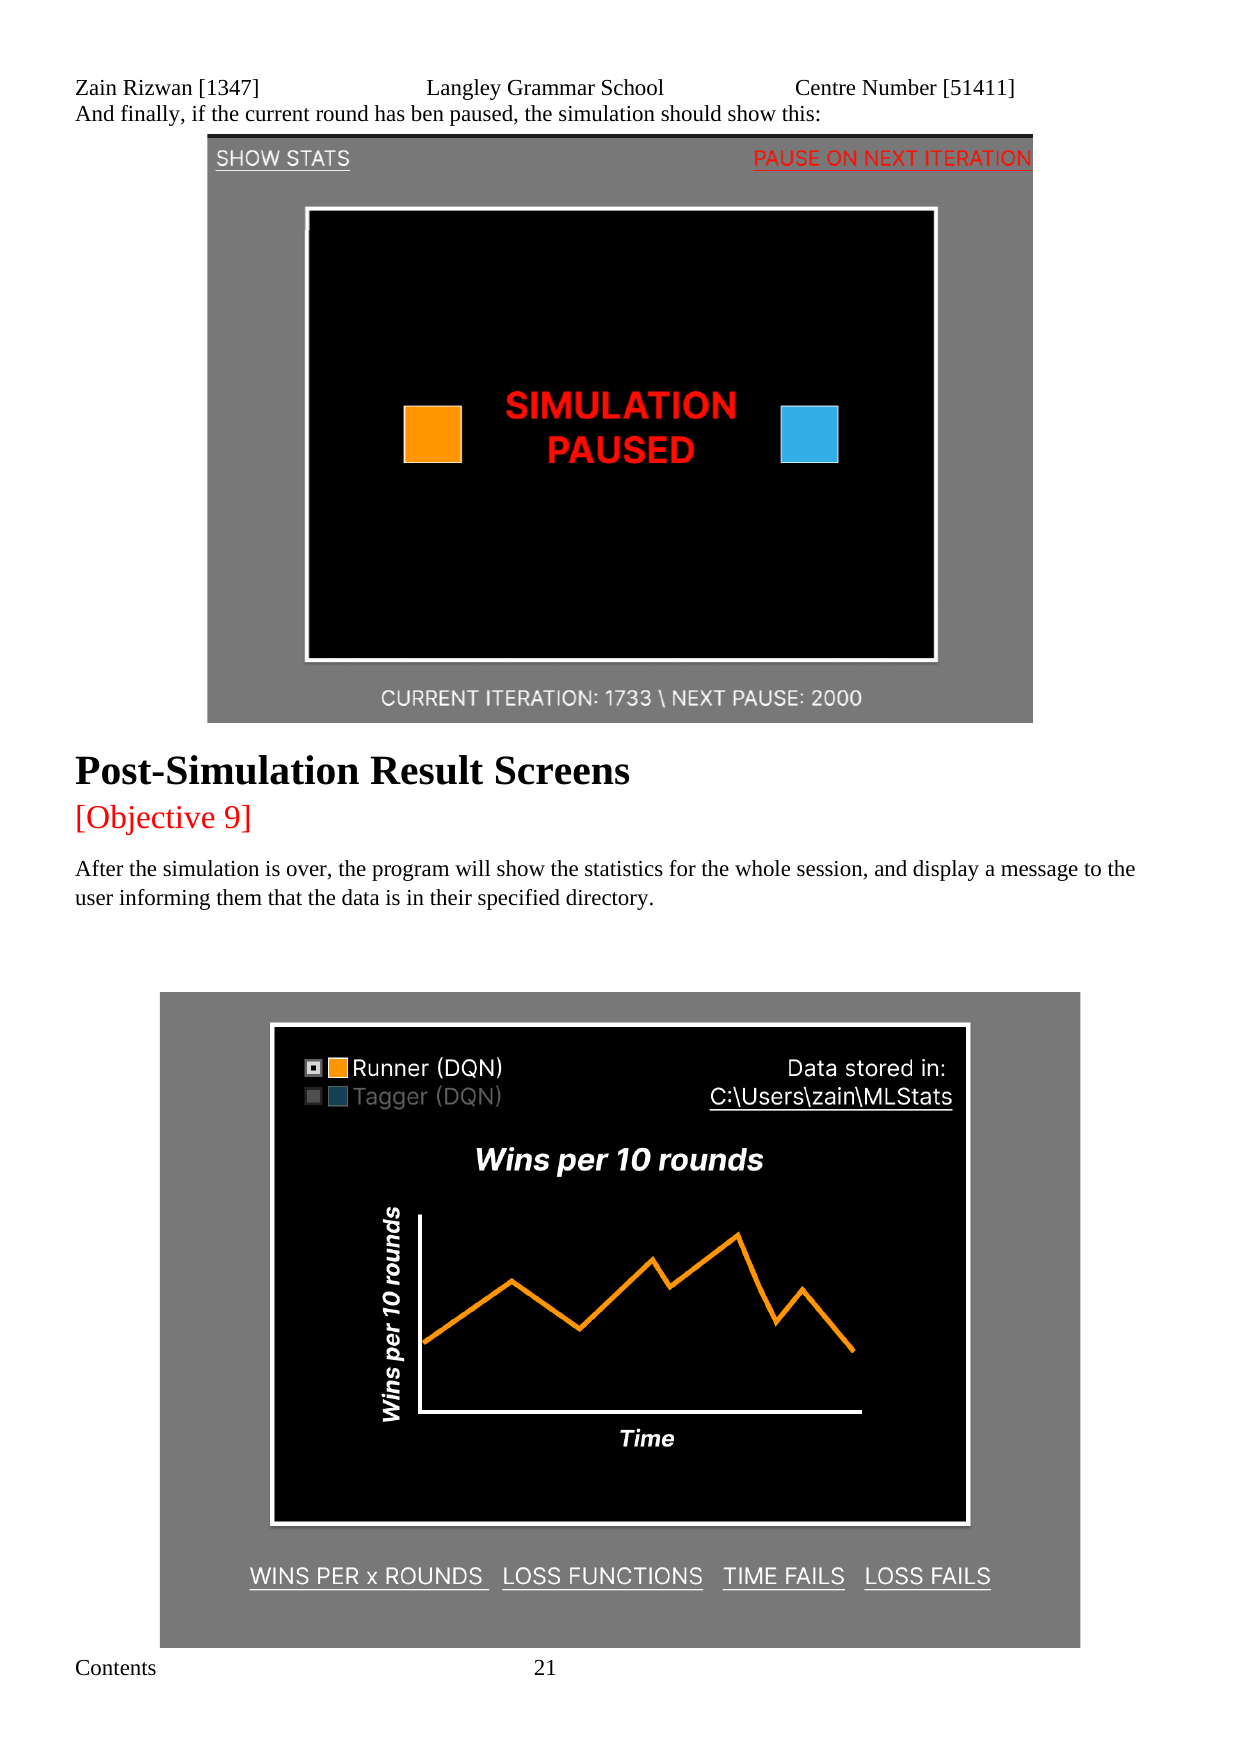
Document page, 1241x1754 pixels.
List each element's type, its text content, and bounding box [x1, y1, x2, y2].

picture [207, 134, 1033, 723]
text After the simulation is over, the program will show the statistics for the whole session, and display a message to the user informing them that the data is in their specified directory. [75, 855, 1165, 910]
text And finally, if the current round has ben paused, the simulation should show this: [75, 100, 1165, 126]
text [Objective 9] [75, 797, 1165, 836]
picture [159, 992, 1081, 1648]
